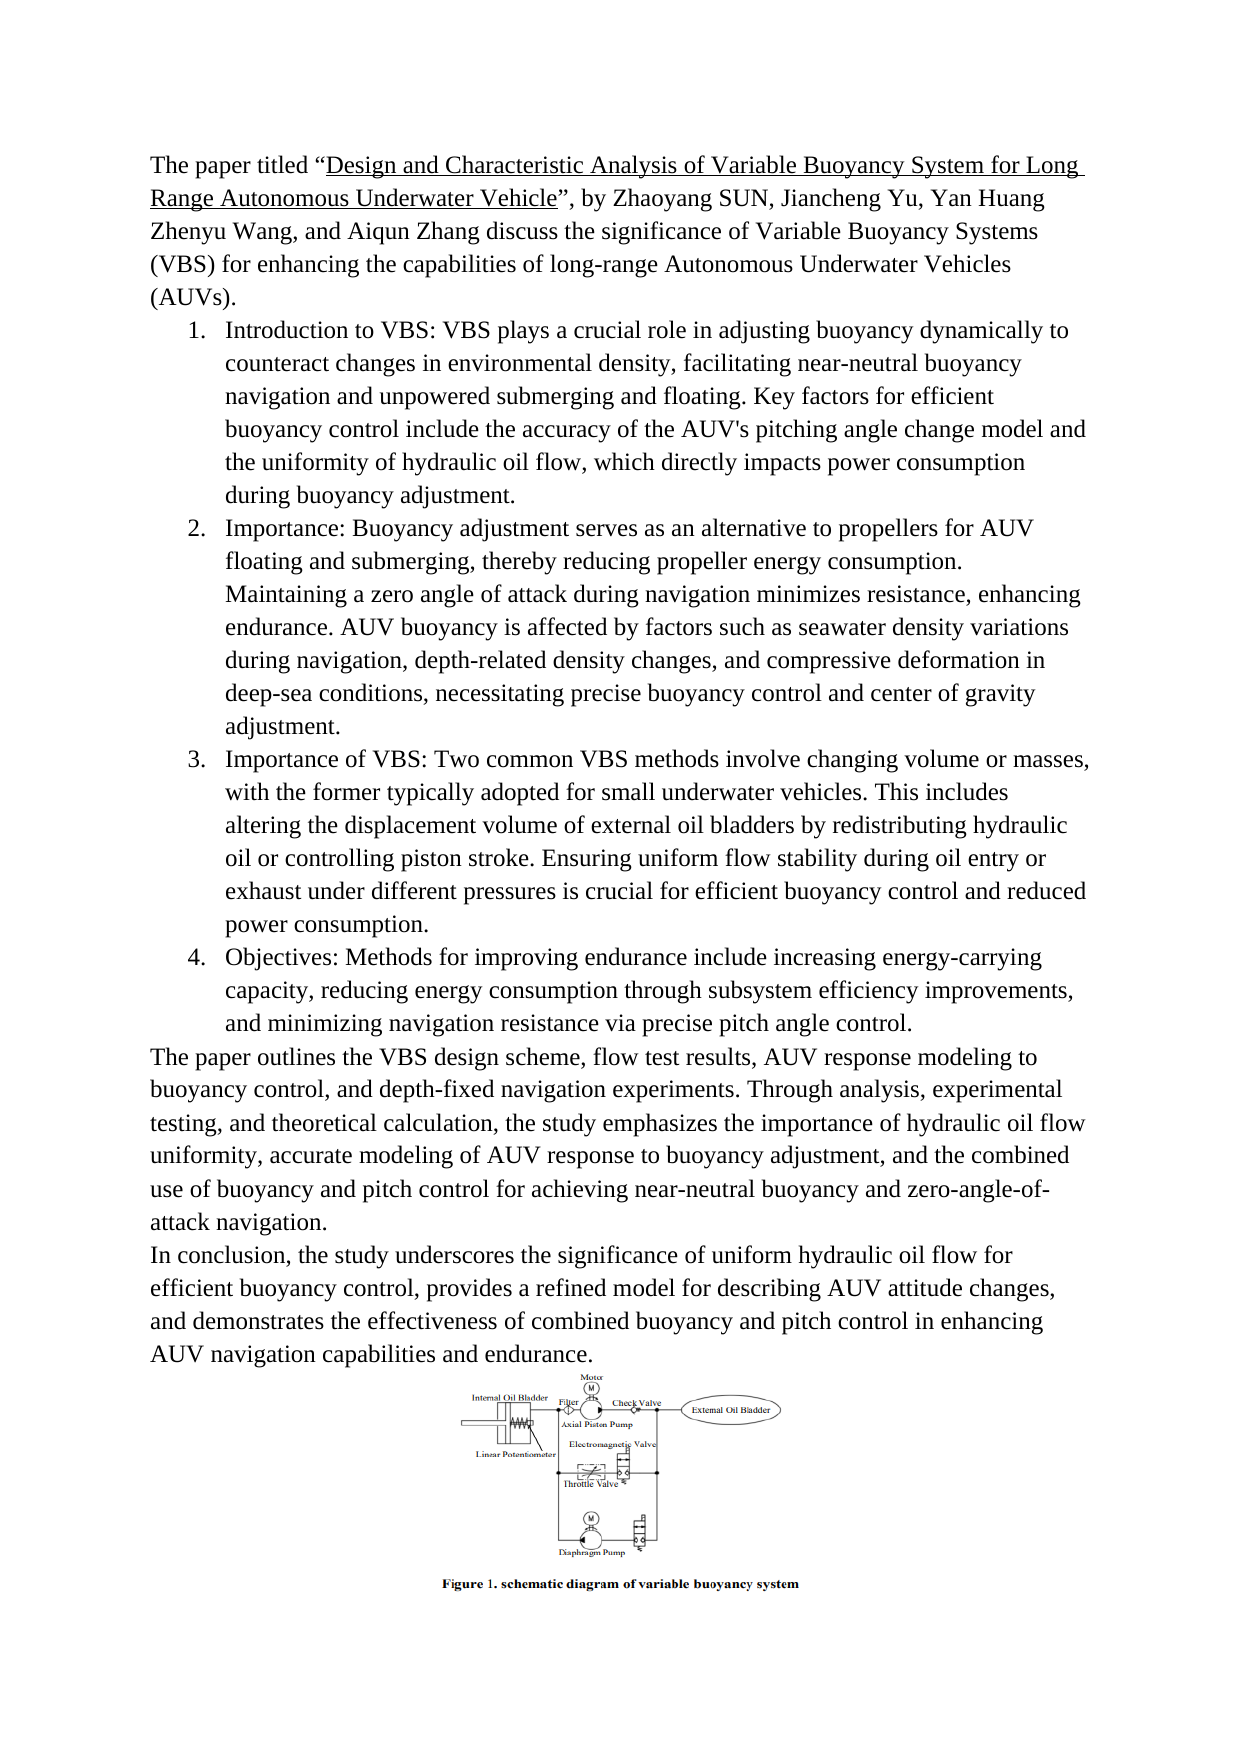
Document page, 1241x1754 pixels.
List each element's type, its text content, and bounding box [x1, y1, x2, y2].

text The paper titled “Design and Characteristic Analysis of Variable Buoyancy System for Long Range Autonomous Underwater Vehicle”, by Zhaoyang SUN, Jiancheng Yu, Yan Huang Zhenyu Wang, and Aiqun Zhang discuss the significance of Variable Buoyancy Systems (VBS) for enhancing the capabilities of long-range Autonomous Underwater Vehicles (AUVs). [150, 150, 1090, 311]
list Introduction to VBS: VBS plays a crucial role in adjusting buoyancy dynamically to counteract changes in environmental density, facilitating near-neutral buoyancy navigation and unpowered submerging and floating. Key factors for efficient buoyancy control include the accuracy of the AUV's pitching angle change model and the uniformity of hydraulic oil flow, which directly impacts power consumption during buoyancy adjustment. [187, 315, 1090, 509]
picture [440, 1371, 800, 1594]
list Objectives: Methods for improving endurance include increasing energy-carrying capacity, reducing energy consumption through subsystem efficiency improvements, and minimizing navigation resistance via precise pitch angle control. [187, 942, 1090, 1037]
text In conclusion, the study underscores the significance of uniform hydraulic oil flow for efficient buoyancy control, provides a refined model for describing AUV attitude changes, and demonstrates the effectiveness of combined buoyancy and pitch control in enhancing AUV navigation capabilities and endurance. [150, 1240, 1090, 1367]
list Importance: Buoyancy adjustment serves as an alternative to propellers for AUV floating and submerging, thereby reducing propeller energy consumption. Maintaining a zero angle of attack during navigation minimizes resistance, enhancing endurance. AUV buoyancy is affected by factors such as seawater density variations during navigation, depth-related density changes, and compressive deformation in deep-sea conditions, necessitating precise buoyancy control and center of gravity adjustment. [187, 513, 1090, 740]
list Importance of VBS: Two common VBS methods involve changing volume or masses, with the former typically adopted for small underwater vehicles. This includes altering the displacement volume of external oil bladders by redistributing hydraulic oil or controlling piston stroke. Ensuring uniform flow stability during oil entry or exhaust under different pressures is crucial for efficient buoyancy control and reduced power consumption. [187, 744, 1090, 938]
text The paper outlines the VBS design scheme, flow test results, AUV response modeling to buoyancy control, and depth-fixed navigation experiments. Through analysis, experimental testing, and theoretical calculation, the study emphasizes the importance of hydraulic oil flow uniformity, accurate modeling of AUV response to buoyancy adjustment, and the combined use of buoyancy and pitch control for achieving near-neutral buoyancy and zero-angle-of-attack navigation. [150, 1042, 1090, 1235]
